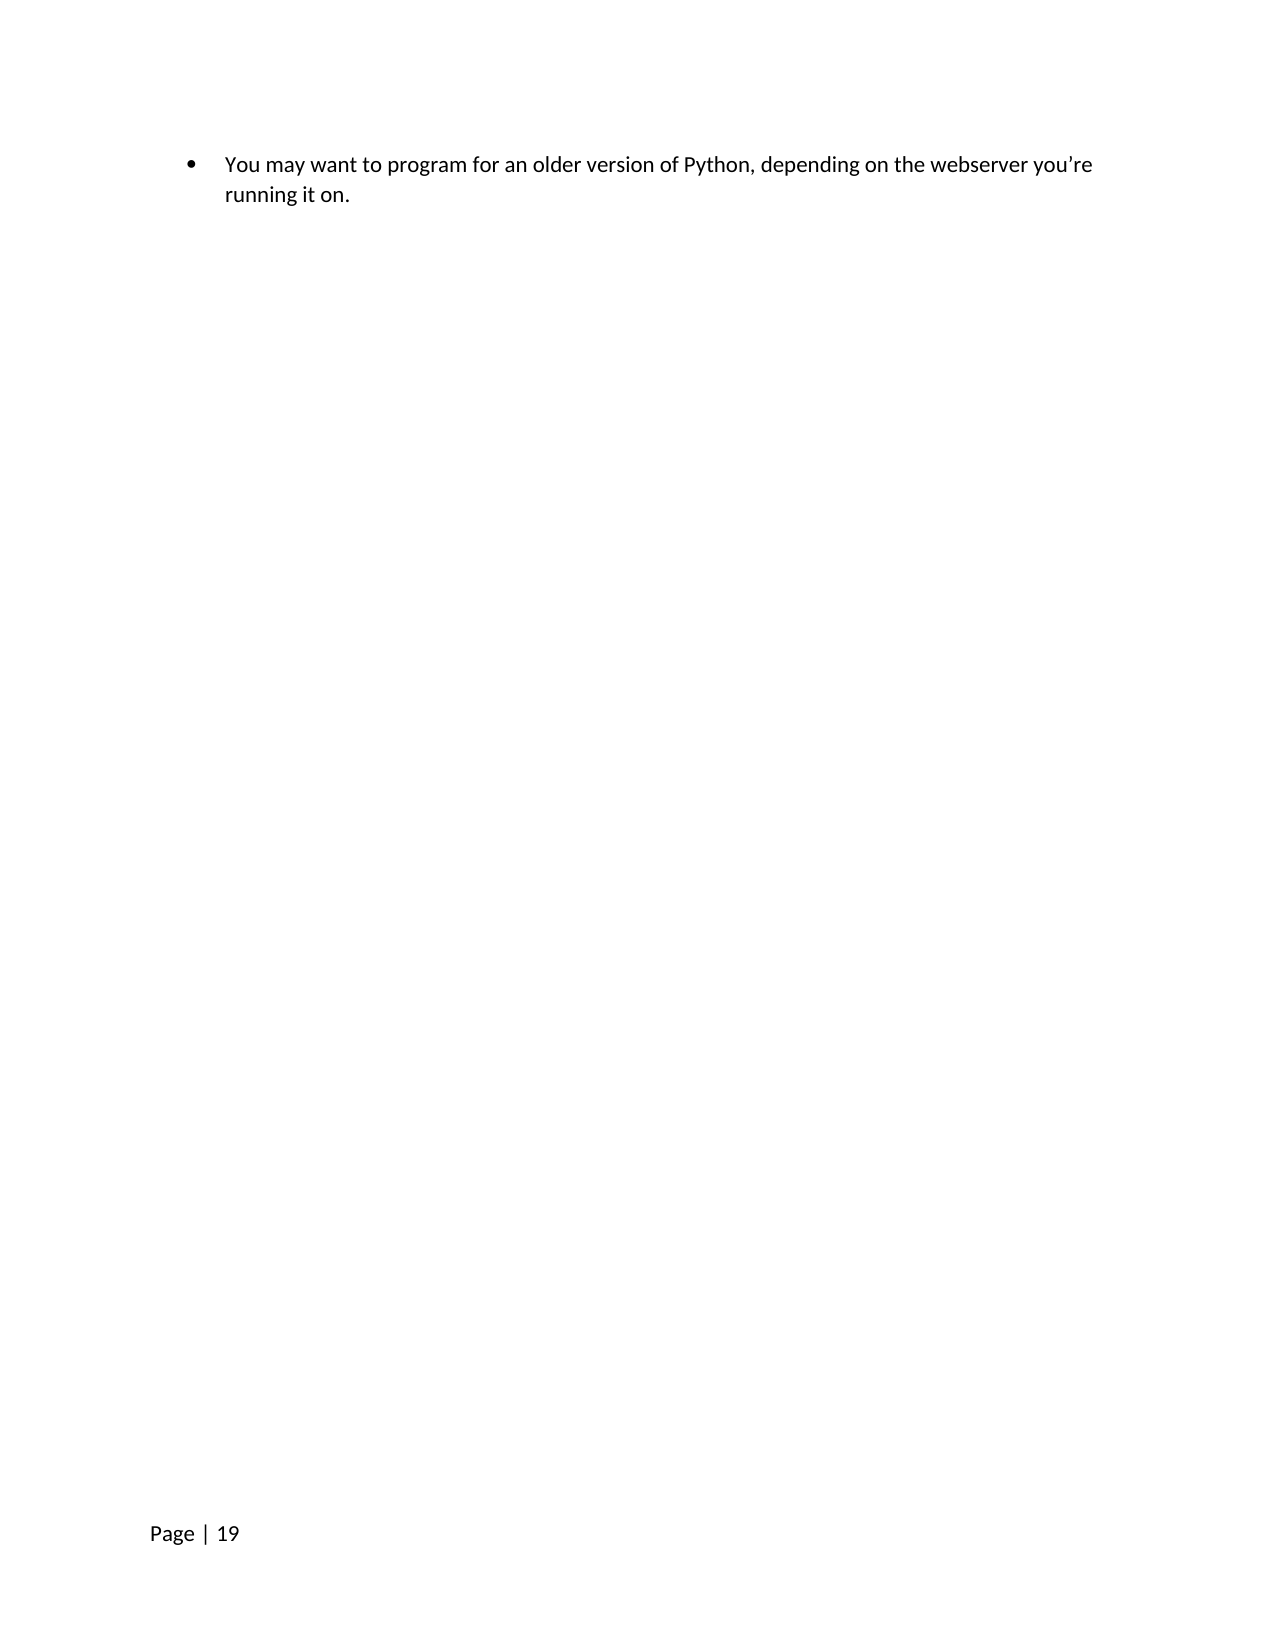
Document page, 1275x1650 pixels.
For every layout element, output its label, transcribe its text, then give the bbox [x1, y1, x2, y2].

list You may want to program for an older version of Python, depending on the webserver you’re running it on. [187, 150, 1125, 208]
